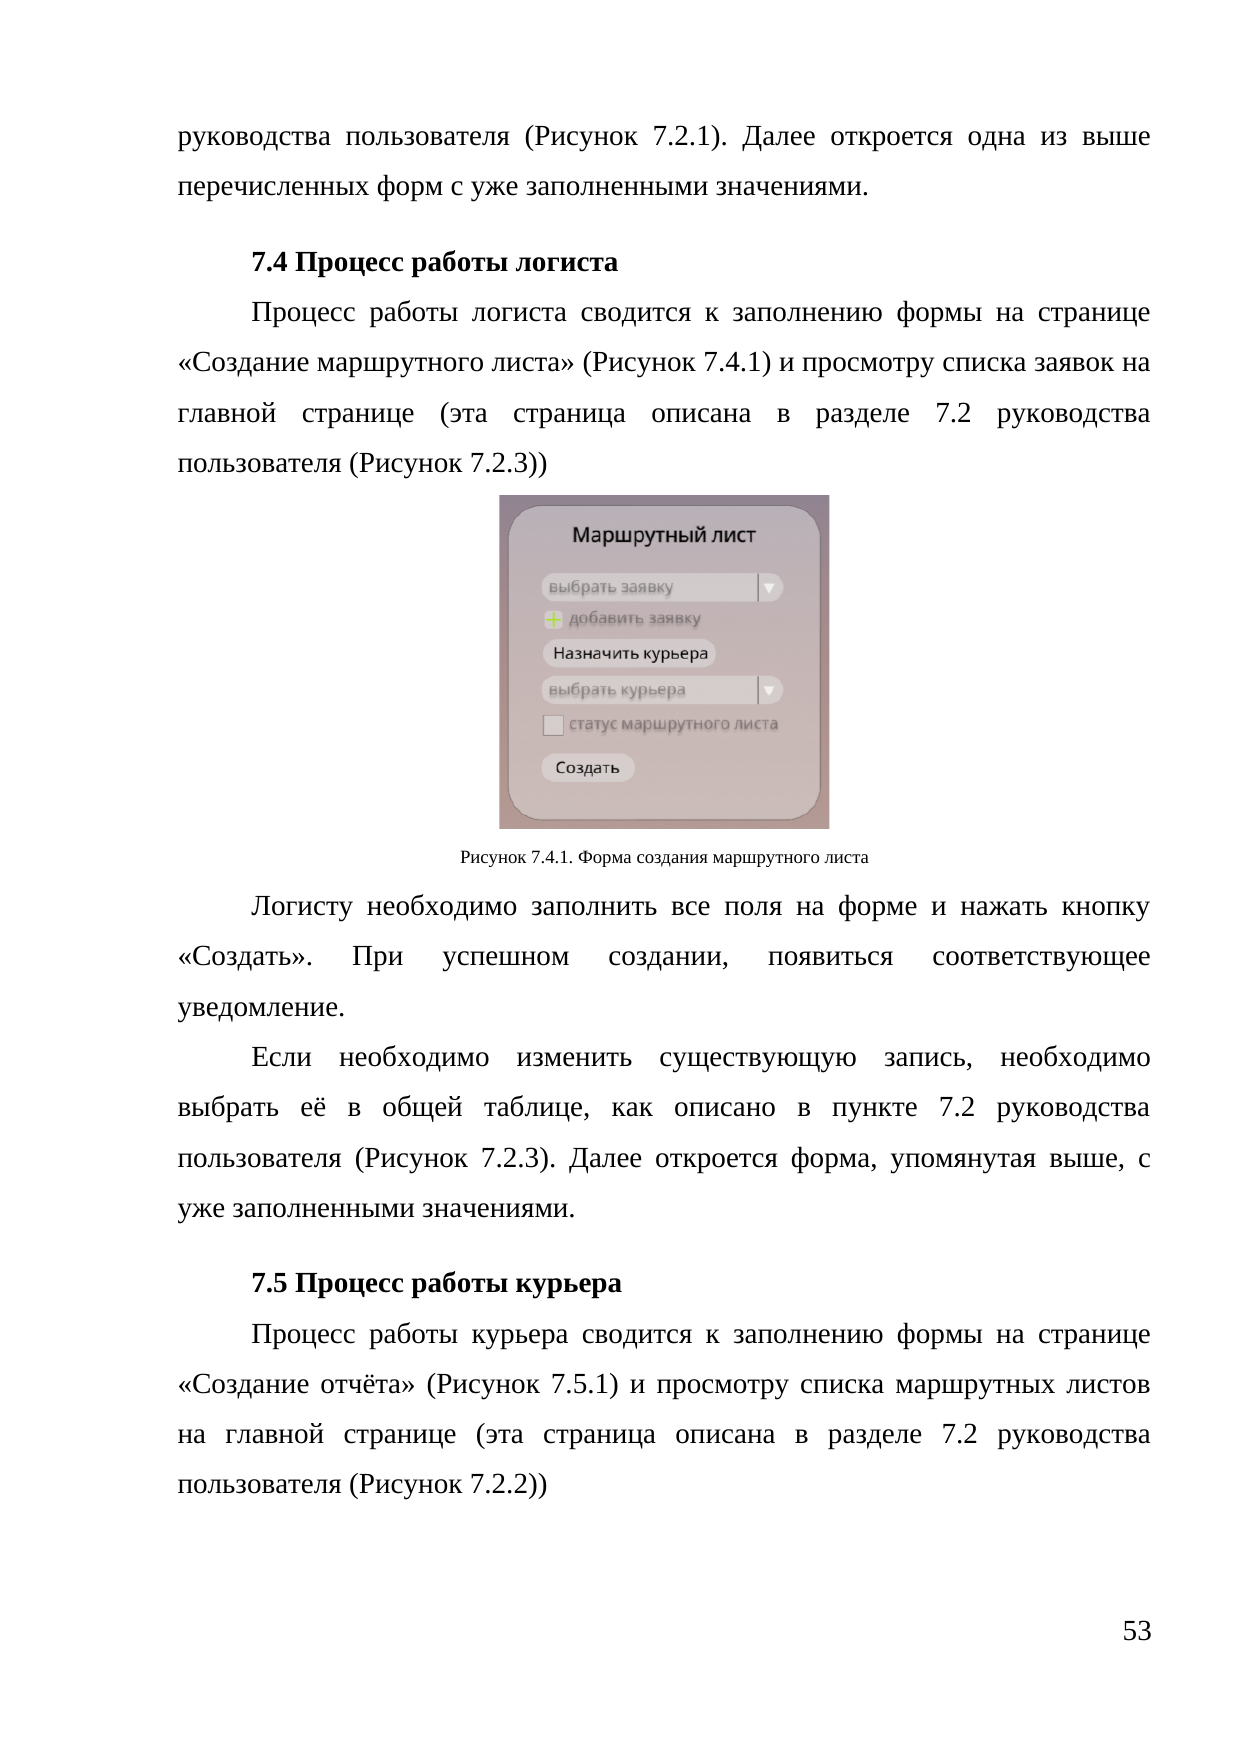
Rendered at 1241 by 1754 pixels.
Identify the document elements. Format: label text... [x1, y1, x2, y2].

text Процесс работы курьера сводится к заполнению формы на странице «Создание отчёта» (Рисунок 7.5.1) и просмотру списка маршрутных листов на главной странице (эта страница описана в разделе 7.2 руководства пользователя (Рисунок 7.2.2)) [177, 1316, 1152, 1500]
text Логисту необходимо заполнить все поля на форме и нажать кнопку «Создать». При успешном создании, появиться соответствующее уведомление. [177, 888, 1152, 1022]
text Если необходимо изменить существующую запись, необходимо выбрать её в общей таблице, как описано в пункте 7.2 руководства пользователя (Рисунок 7.2.3). Далее откроется форма, упомянутая выше, с уже заполненными значениями. [177, 1039, 1152, 1224]
subtitle 7.5 Процесс работы курьера [177, 1265, 1152, 1299]
picture [499, 495, 830, 829]
text Рисунок 7.4.1. Форма создания маршрутного листа [177, 846, 1152, 867]
subtitle 7.4 Процесс работы логиста [177, 244, 1152, 277]
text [177, 118, 1152, 202]
text Процесс работы логиста сводится к заполнению формы на странице «Создание маршрутного листа» (Рисунок 7.4.1) и просмотру списка заявок на главной странице (эта страница описана в разделе 7.2 руководства пользователя (Рисунок 7.2.3)) [177, 294, 1152, 478]
